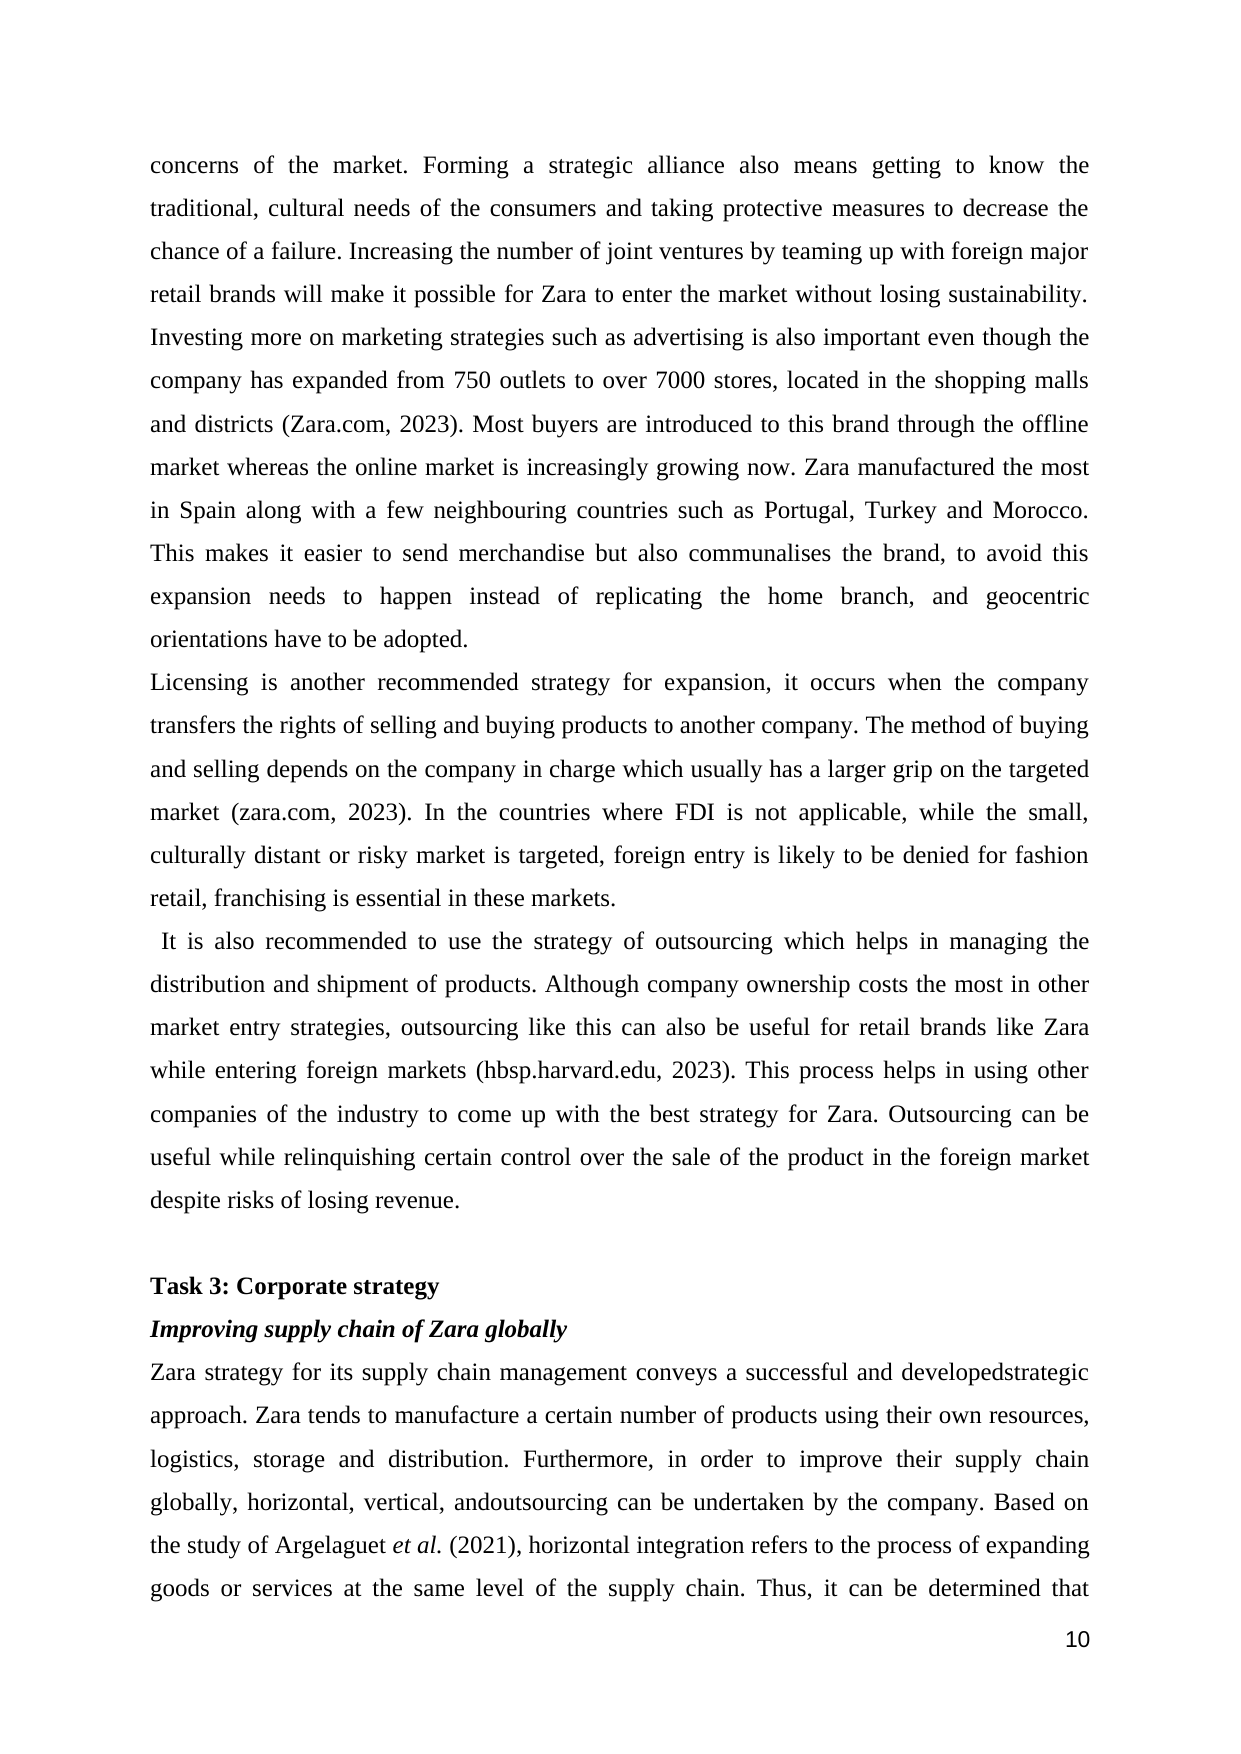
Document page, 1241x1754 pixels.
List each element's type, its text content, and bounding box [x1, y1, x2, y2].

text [150, 150, 1090, 653]
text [150, 1357, 1090, 1602]
text It is also recommended to use the strategy of outsourcing which helps in managing the distribution and shipment of products. Although company ownership costs the most in other market entry strategies, outsourcing like this can also be useful for retail brands like Zara while entering foreign markets (hbsp.harvard.edu, 2023). This process helps in using other companies of the industry to come up with the best strategy for Zara. Outsourcing can be useful while relinquishing certain control over the sale of the product in the foreign market despite risks of losing revenue. [150, 926, 1090, 1214]
subtitle Task 3: Corporate strategy [150, 1271, 1090, 1300]
text Licensing is another recommended strategy for expansion, it occurs when the company transfers the rights of selling and buying products to another company. The method of buying and selling depends on the company in charge which usually has a larger grip on the targeted market (zara.com, 2023). In the countries where FDI is not applicable, while the small, culturally distant or risky market is targeted, foreign entry is likely to be denied for fashion retail, franchising is essential in these markets. [150, 667, 1090, 912]
subtitle Improving supply chain of Zara globally [150, 1314, 1090, 1343]
